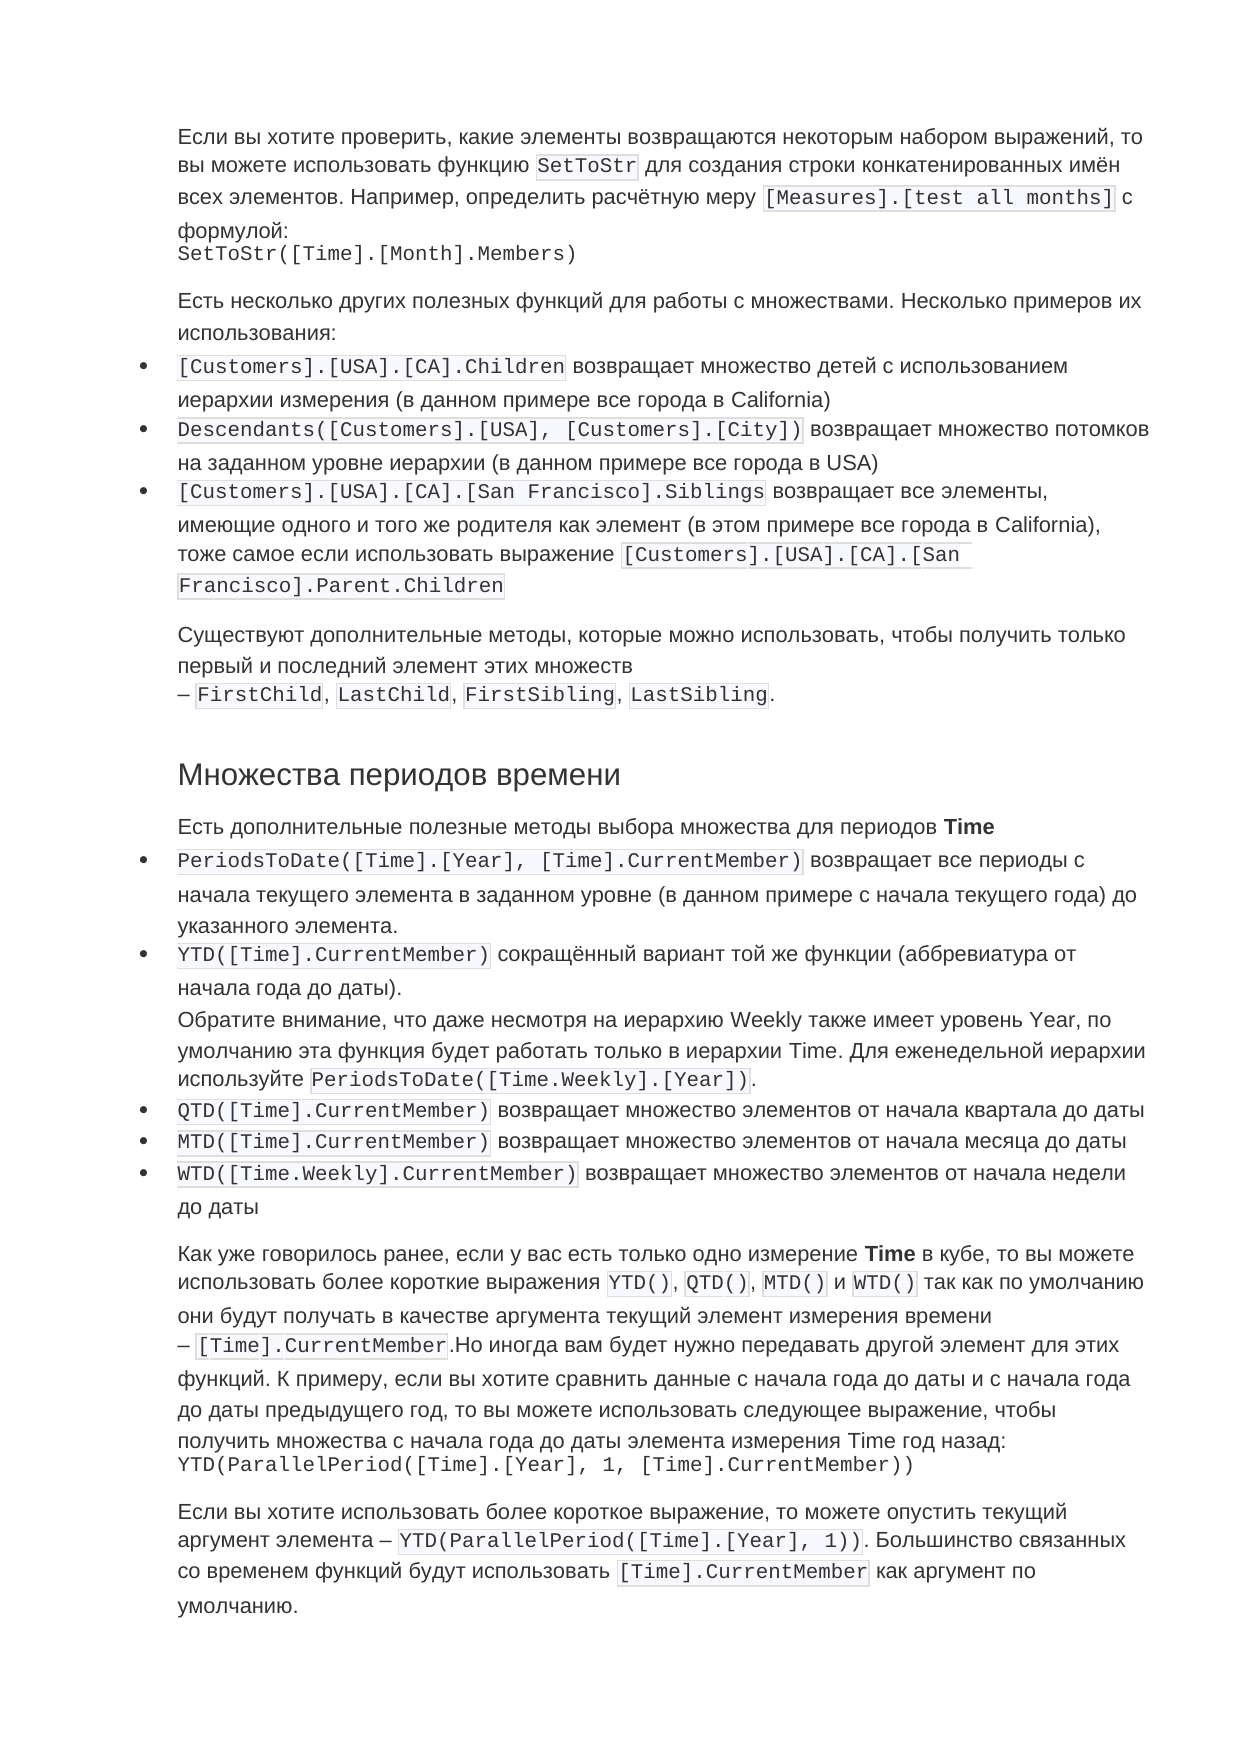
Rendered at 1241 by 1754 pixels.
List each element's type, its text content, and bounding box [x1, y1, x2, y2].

text Есть несколько других полезных функций для работы с множествами. Несколько примеров их использования: [177, 282, 1152, 345]
list [Customers].[USA].[CA].[San Francisco].Siblings возвращает все элементы, имеющие одного и того же родителя как элемент (в этом примере все города в California), тоже самое если использовать выражение [Customers].[USA].[CA].[San Francisco].Parent.Children [140, 475, 1152, 600]
list WTD([Time.Weekly].CurrentMember) возвращает множество элементов от начала недели до даты [140, 1157, 1152, 1219]
list YTD([Time].CurrentMember) сокращённый вариант той же функции (аббревиатура от начала года до даты). Обратите внимание, что даже несмотря на иерархию Weekly также имеет уровень Year, по умолчанию эта функция будет работать только в иерархии Time. Для еженедельной иерархии используйте PeriodsToDate([Time.Weekly].[Year]). [140, 938, 1152, 1094]
text Множества периодов времени [177, 756, 1152, 792]
list QTD([Time].CurrentMember) возвращает множество элементов от начала квартала до даты [140, 1094, 1152, 1125]
text Если вы хотите использовать более короткое выражение, то можете опустить текущий аргумент элемента – YTD(ParallelPeriod([Time].[Year], 1)). Большинство связанных со временем функций будут использовать [Time].CurrentMember как аргумент по умолчанию. [177, 1493, 1152, 1618]
text Если вы хотите проверить, какие элементы возвращаются некоторым набором выражений, то вы можете использовать функцию SetToStr для создания строки конкатенированных имён всех элементов. Например, определить расчётную меру [Measures].[test all months] с формулой: [177, 118, 1152, 243]
table_header SetToStr([Time].[Month].Members) [177, 243, 1240, 267]
text Как уже говорилось ранее, если у вас есть только одно измерение Time в кубе, то вы можете использовать более короткие выражения YTD(), QTD(), MTD() и WTD() так как по умолчанию они будут получать в качестве аргумента текущий элемент измерения времени – [Time].CurrentMember.Но иногда вам будет нужно передавать другой элемент для этих функций. К примеру, если вы хотите сравнить данные с начала года до даты и с начала года до даты предыдущего год, то вы можете использовать следующее выражение, чтобы получить множества с начала года до даты элемента измерения Time год назад: [177, 1235, 1152, 1453]
table_header YTD(ParallelPeriod([Time].[Year], 1, [Time].CurrentMember)) [177, 1454, 1240, 1477]
text Существуют дополнительные методы, которые можно использовать, чтобы получить только первый и последний элемент этих множеств – FirstChild, LastChild, FirstSibling, LastSibling. [177, 616, 1152, 709]
list MTD([Time].CurrentMember) возвращает множество элементов от начала месяца до даты [140, 1125, 1152, 1157]
list Descendants([Customers].[USA], [Customers].[City]) возвращает множество потомков на заданном уровне иерархии (в данном примере все города в USA) [140, 412, 1152, 475]
list [Customers].[USA].[CA].Children возвращает множество детей с использованием иерархии измерения (в данном примере все города в California) [140, 350, 1152, 412]
text Есть дополнительные полезные методы выбора множества для периодов Time [177, 808, 1152, 839]
list PeriodsToDate([Time].[Year], [Time].CurrentMember) возвращает все периоды с начала текущего элемента в заданном уровне (в данном примере с начала текущего года) до указанного элемента. [140, 844, 1152, 938]
